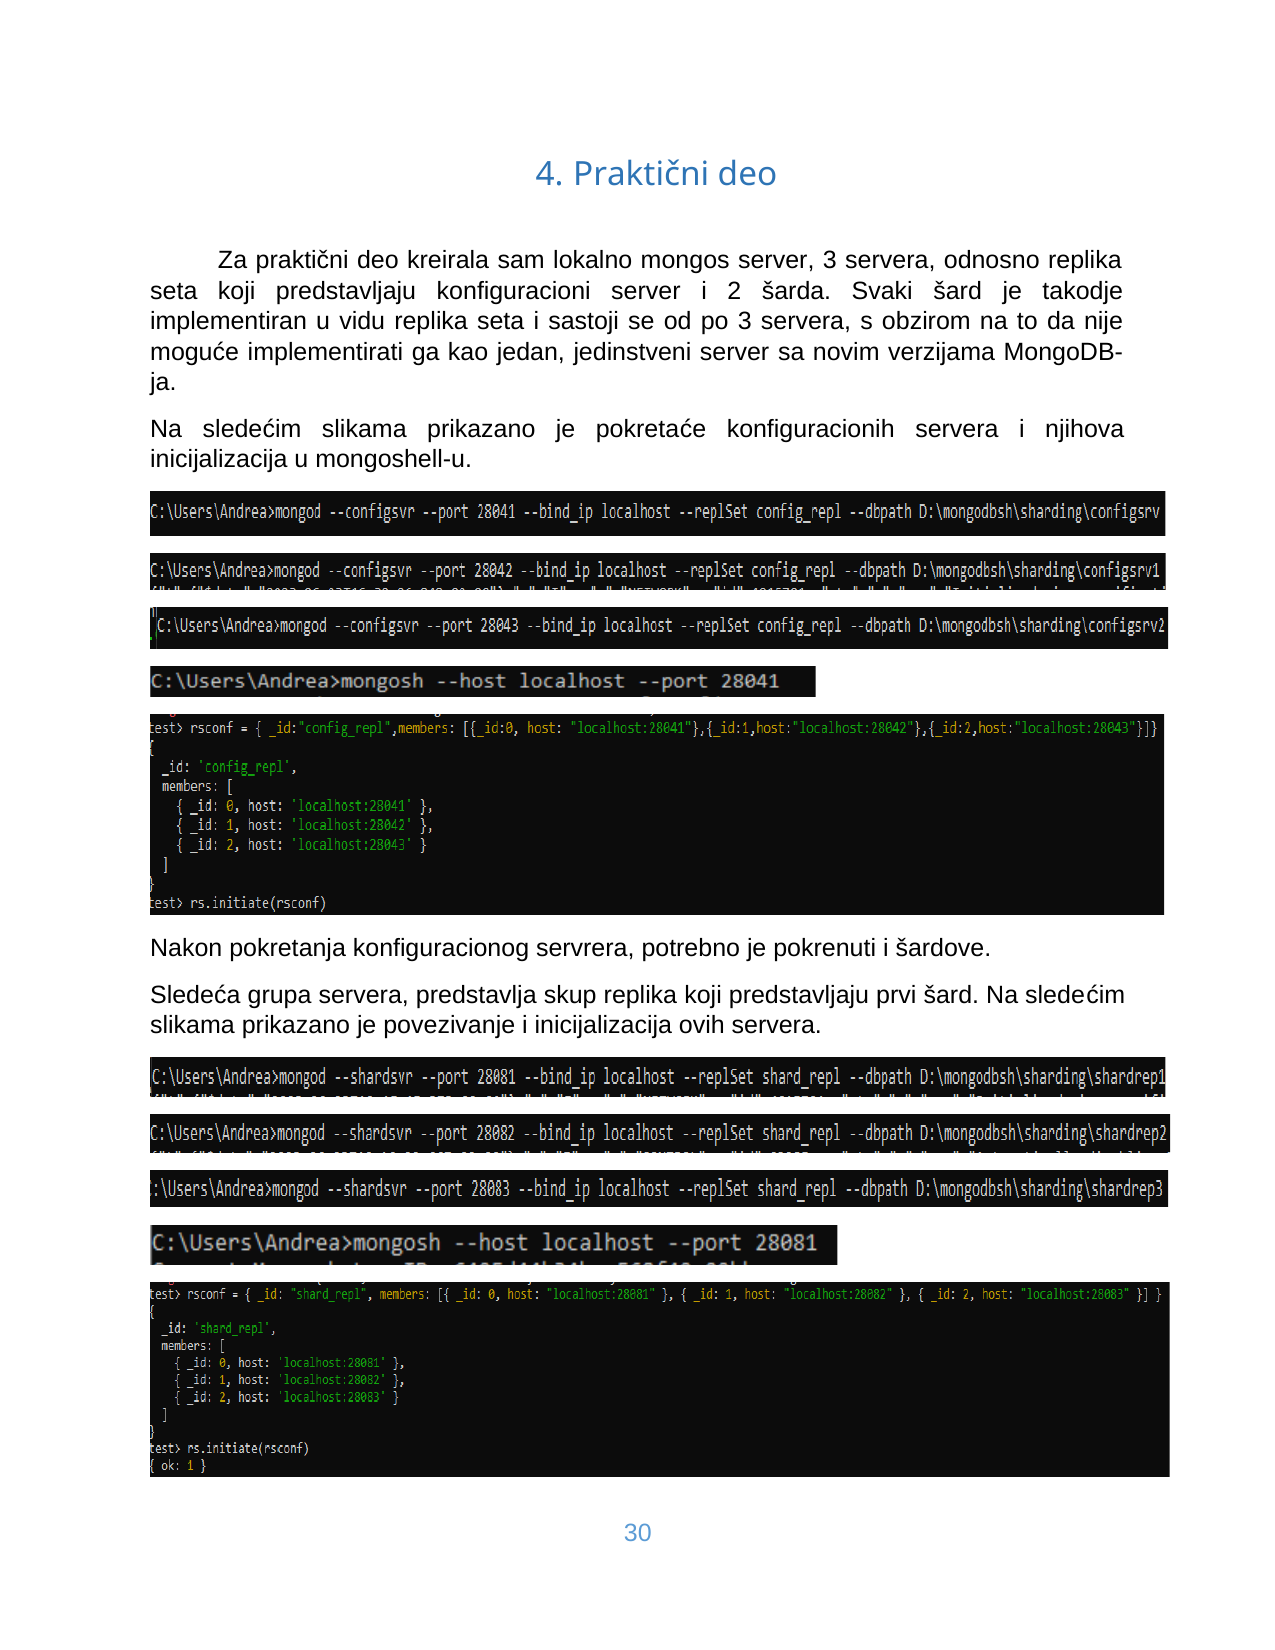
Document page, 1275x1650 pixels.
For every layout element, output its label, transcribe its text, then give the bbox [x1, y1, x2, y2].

picture [150, 1225, 838, 1265]
picture [150, 666, 816, 697]
picture [150, 491, 1166, 536]
subtitle Praktični deo [187, 150, 1125, 195]
picture [150, 714, 1165, 915]
text Sledeća grupa servera, predstavlja skup replika koji predstavljaju prvi šard. Na sledećim slikama prikazano je povezivanje i inicijalizacija ovih servera. [150, 980, 1125, 1039]
text Za praktični deo kreirala sam lokalno mongos server, 3 servera, odnosno replika seta koji predstavljaju konfiguracioni server i 2 šarda. Svaki šard je takodje implementiran u vidu replika seta i sastoji se od po 3 servera, s obzirom na to da nije moguće implementirati ga kao jedan, jedinstveni server sa novim verzijama MongoDB-ja. [150, 245, 1125, 396]
picture [150, 1057, 1166, 1097]
picture [150, 553, 1166, 590]
picture [150, 607, 1169, 649]
text Nakon pokretanja konfiguracionog servrera, potrebno je pokrenuti i šardove. [150, 933, 1125, 961]
picture [150, 1282, 1170, 1477]
picture [150, 1170, 1169, 1207]
text Na sledećim slikama prikazano je pokretaće konfiguracionih servera i njihova inicijalizacija u mongoshell-u. [150, 414, 1125, 473]
picture [150, 1114, 1171, 1153]
